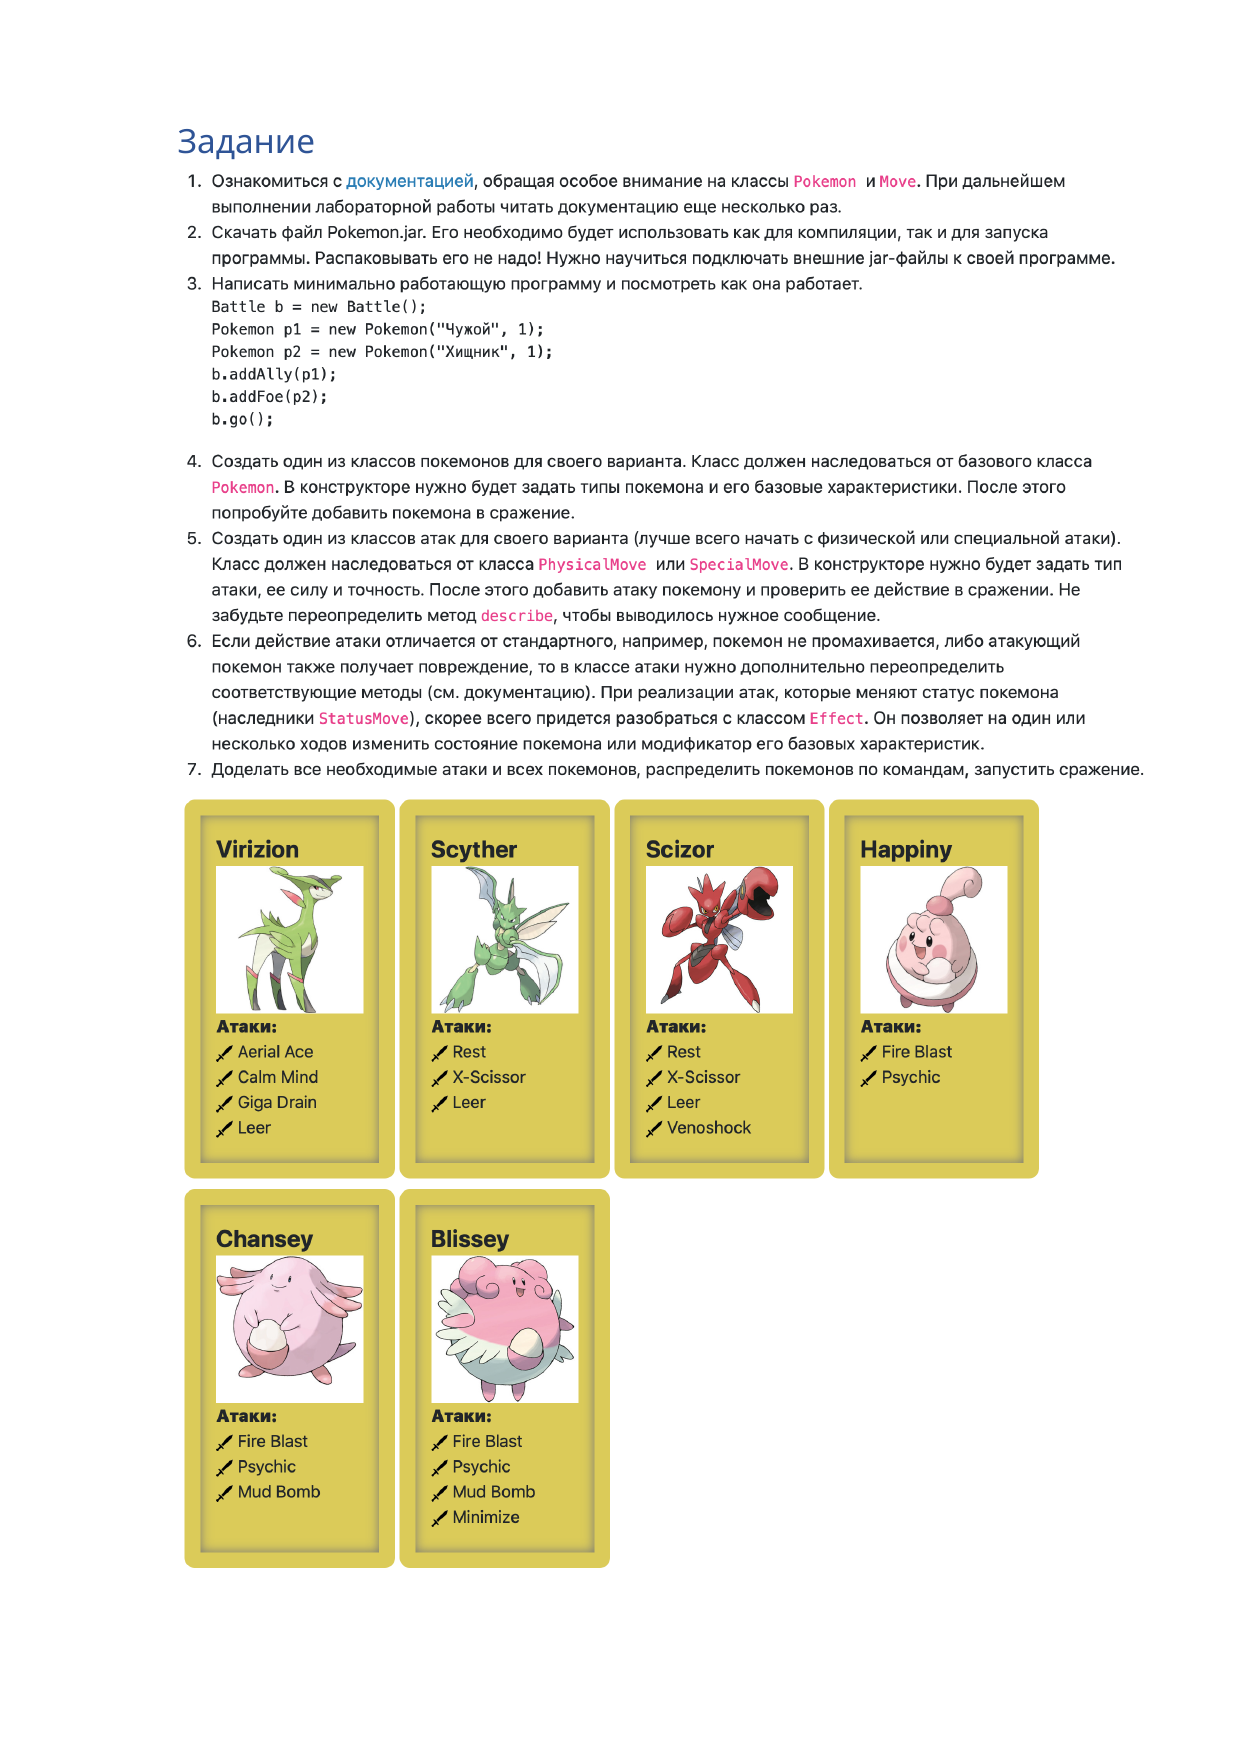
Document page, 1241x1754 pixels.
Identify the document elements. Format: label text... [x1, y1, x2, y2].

subtitle Задание [177, 118, 1152, 163]
picture [177, 163, 1152, 1571]
